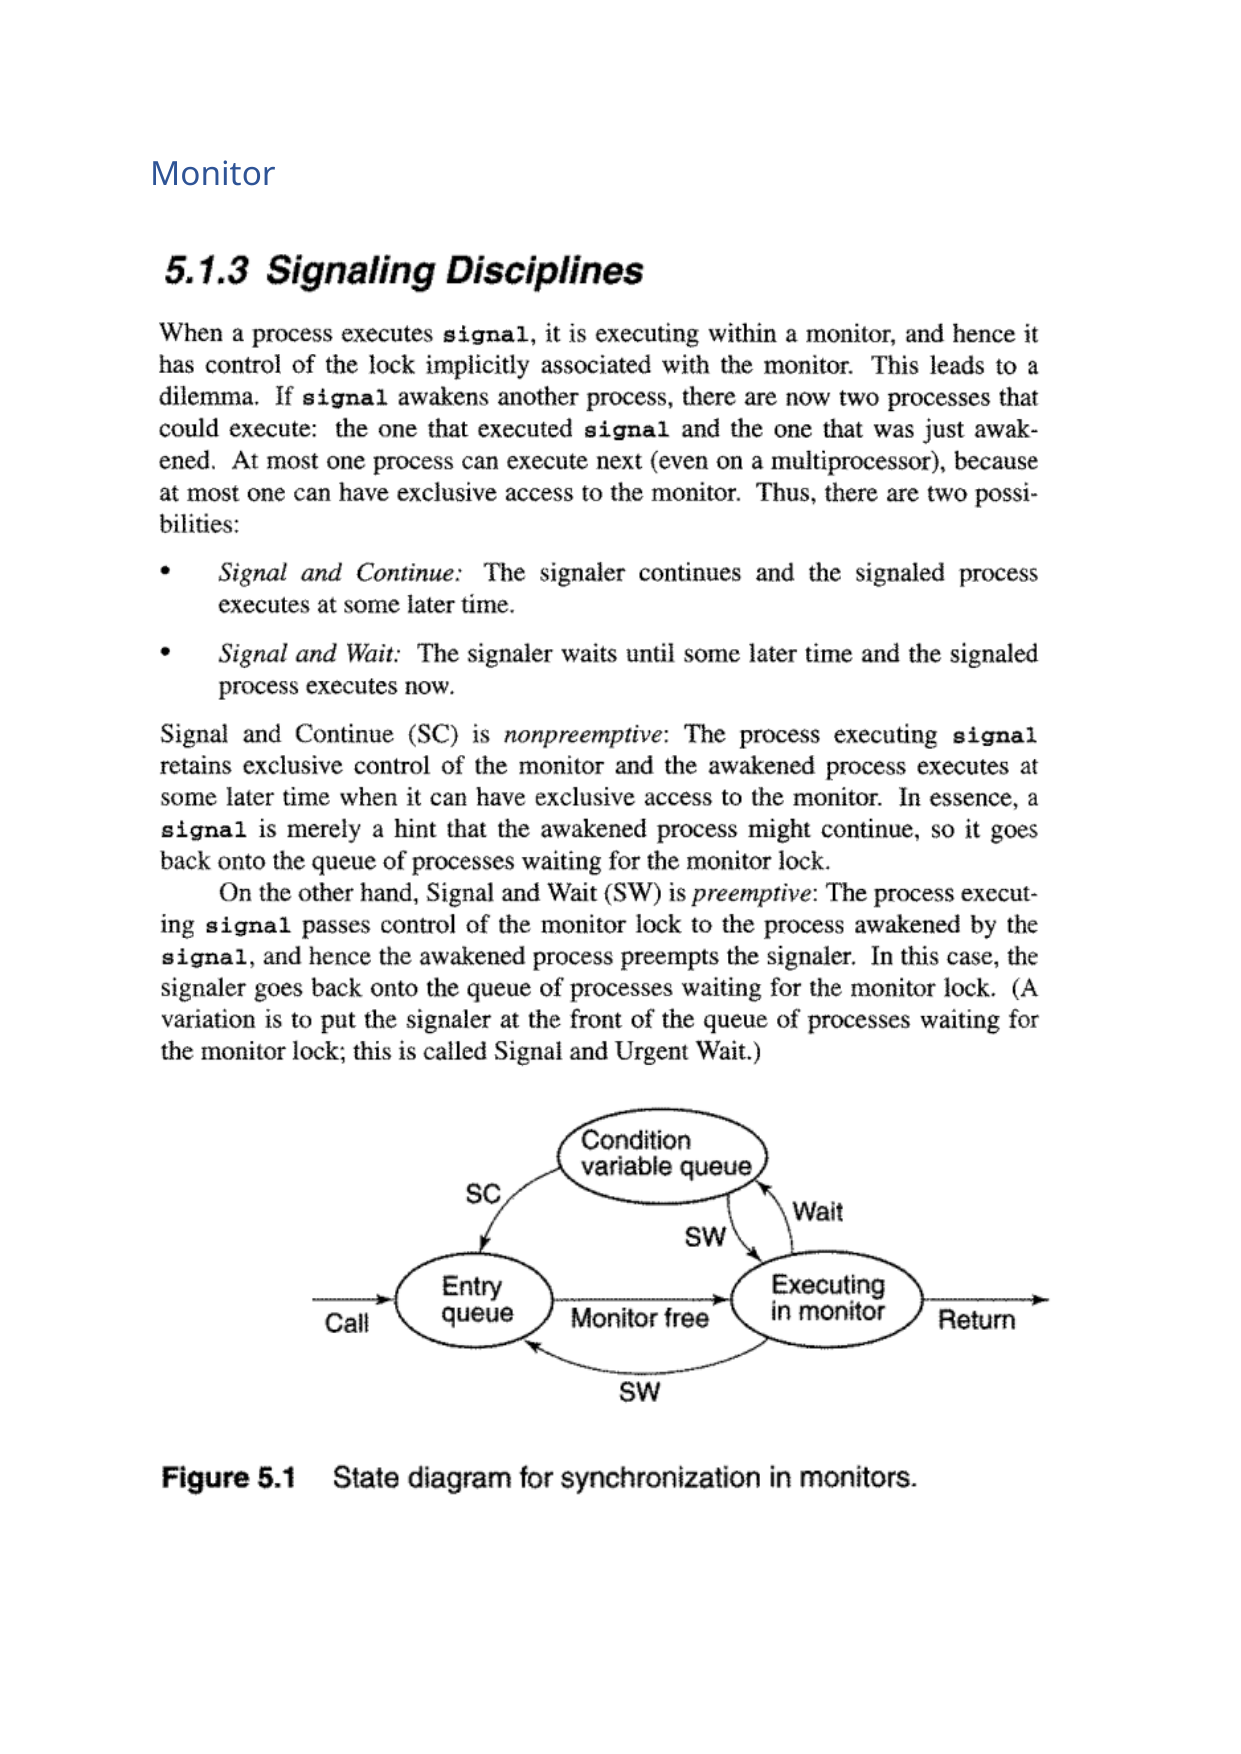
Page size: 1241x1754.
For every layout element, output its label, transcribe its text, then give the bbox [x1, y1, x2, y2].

picture [150, 316, 1091, 1069]
picture [150, 245, 668, 298]
picture [150, 1087, 1065, 1496]
subtitle Monitor [150, 150, 1090, 195]
